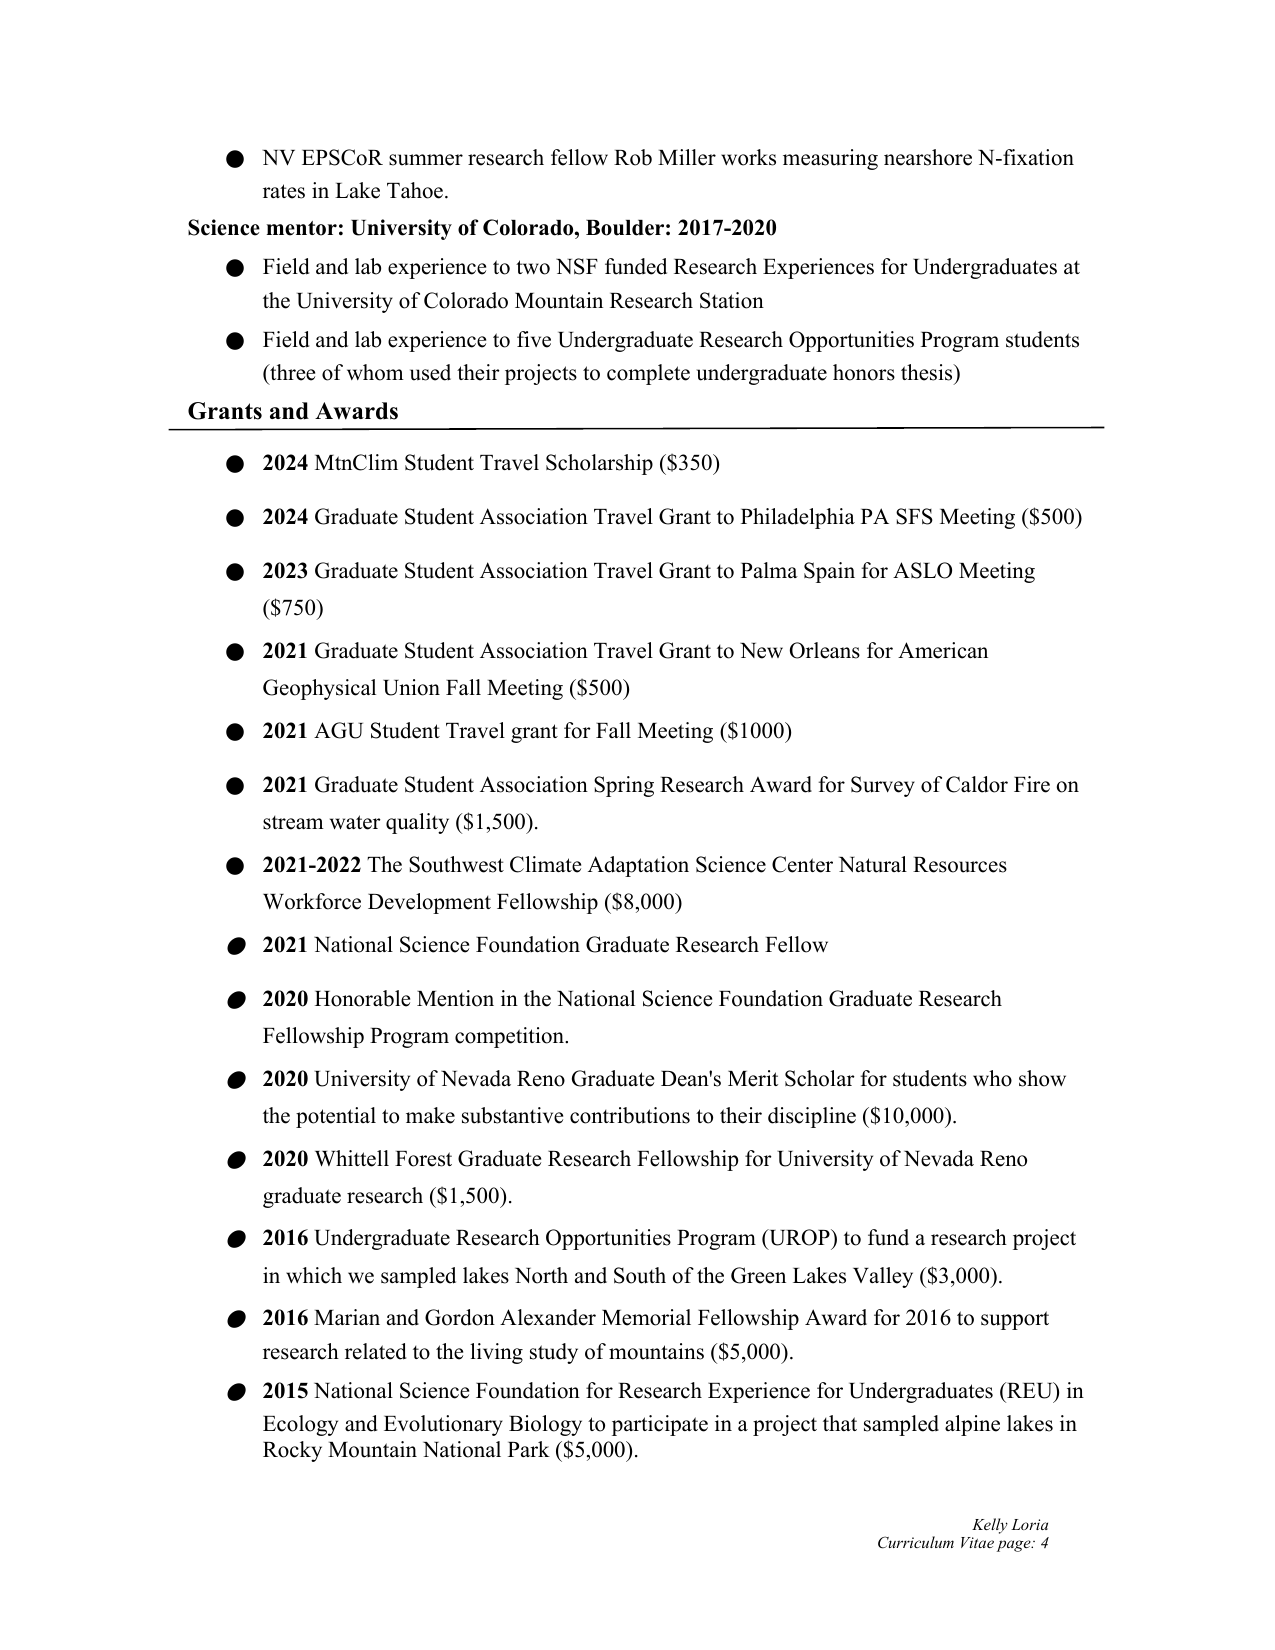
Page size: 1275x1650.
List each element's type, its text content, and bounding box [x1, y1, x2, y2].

list Field and lab experience to five Undergraduate Research Opportunities Program students (three of whom used their projects to complete undergraduate honors thesis) [225, 313, 1087, 385]
list 2016 Marian and Gordon Alexander Memorial Fellowship Award for 2016 to support research related to the living study of mountains ($5,000). [225, 1292, 1087, 1364]
list 2016 Undergraduate Research Opportunities Program (UROP) to fund a research project in which we sampled lakes North and South of the Green Lakes Valley ($3,000). [225, 1212, 1087, 1288]
list 2021 Graduate Student Association Travel Grant to New Orleans for American Geophysical Union Fall Meeting ($500) [225, 624, 1087, 701]
list 2020 Honorable Mention in the National Science Foundation Graduate Research Fellowship Program competition. [225, 972, 1087, 1048]
list NV EPSCoR summer research fellow Rob Miller works measuring nearshore N-fixation rates in Lake Tahoe. [225, 131, 1087, 204]
list 2023 Graduate Student Association Travel Grant to Palma Spain for ASLO Meeting ($750) [225, 545, 1087, 621]
list 2020 University of Nevada Reno Graduate Dean's Merit Scholar for students who show the potential to make substantive contributions to their discipline ($10,000). [225, 1052, 1087, 1128]
list 2024 Graduate Student Association Travel Grant to Philadelphia PA SFS Meeting ($500) [225, 491, 1087, 538]
list 2021-2022 The Southwest Climate Adaptation Science Center Natural Resources Workforce Development Fellowship ($8,000) [225, 838, 1087, 914]
list Field and lab experience to two NSF funded Research Experiences for Undergraduates at the University of Colorado Mountain Research Station [225, 241, 1087, 313]
list 2021 National Science Foundation Graduate Research Fellow [225, 918, 1087, 965]
list 2021 AGU Student Travel grant for Fall Meeting ($1000) [225, 704, 1087, 751]
list 2020 Whittell Forest Graduate Research Fellowship for University of Nevada Reno graduate research ($1,500). [225, 1132, 1087, 1208]
text Science mentor: University of Colorado, Boulder: 2017-2020 [187, 215, 1087, 241]
list 2021 Graduate Student Association Spring Research Award for Survey of Caldor Fire on stream water quality ($1,500). [225, 758, 1087, 834]
text Grants and Awards [187, 397, 1087, 425]
list 2024 MtnClim Student Travel Scholarship ($350) [225, 437, 1087, 484]
list 2015 National Science Foundation for Research Experience for Undergraduates (REU) in Ecology and Evolutionary Biology to participate in a project that sampled alpine lakes in Rocky Mountain National Park ($5,000). [225, 1364, 1087, 1462]
